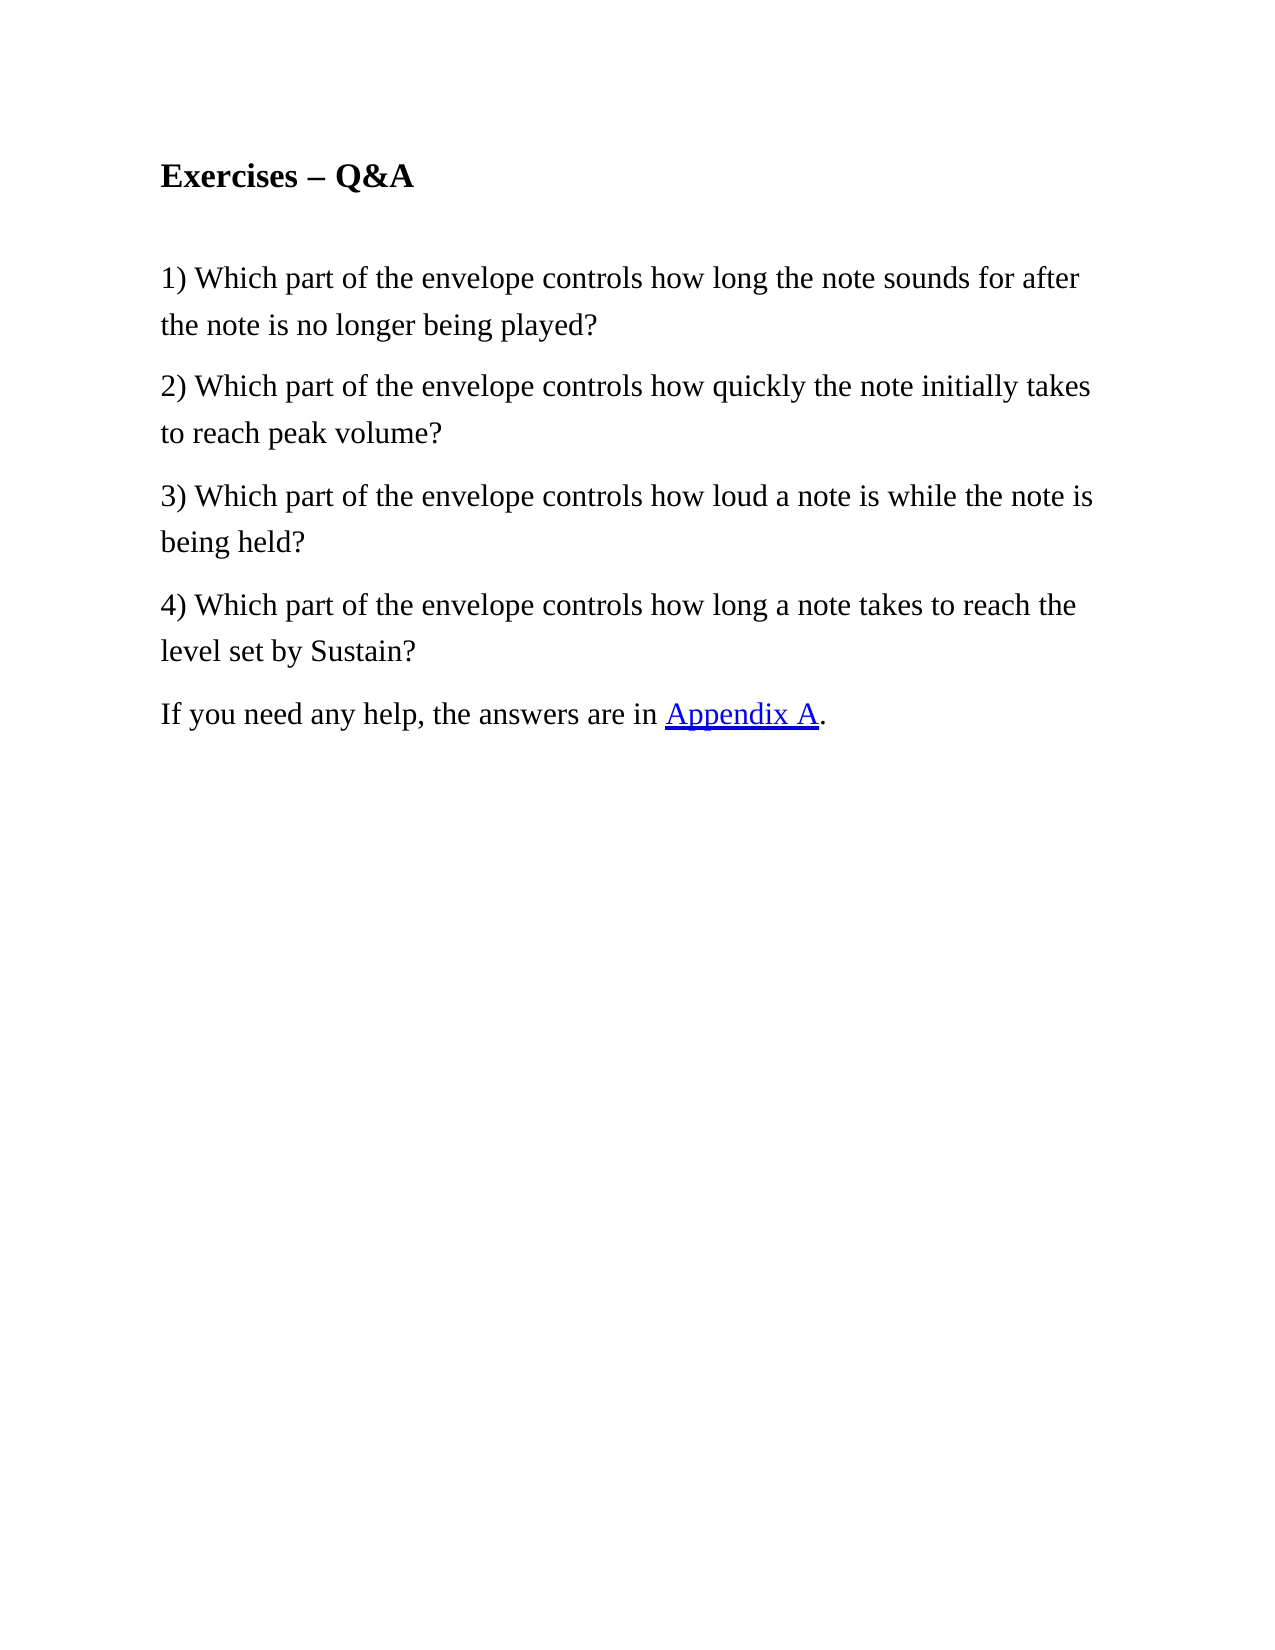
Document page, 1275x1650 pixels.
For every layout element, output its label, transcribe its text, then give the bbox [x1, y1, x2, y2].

subtitle Exercises – Q&A [160, 155, 1275, 195]
text If you need any help, the answers are in Appendix A. [160, 695, 1275, 731]
list Which part of the envelope controls how long the note sounds for after the note is no longer being played? [160, 260, 1080, 342]
list Which part of the envelope controls how loud a note is while the note is being held? [160, 477, 1093, 559]
list Which part of the envelope controls how quickly the note initially takes to reach peak volume? [160, 367, 1091, 450]
list Which part of the envelope controls how long a note takes to reach the level set by Sustain? [160, 586, 1077, 669]
